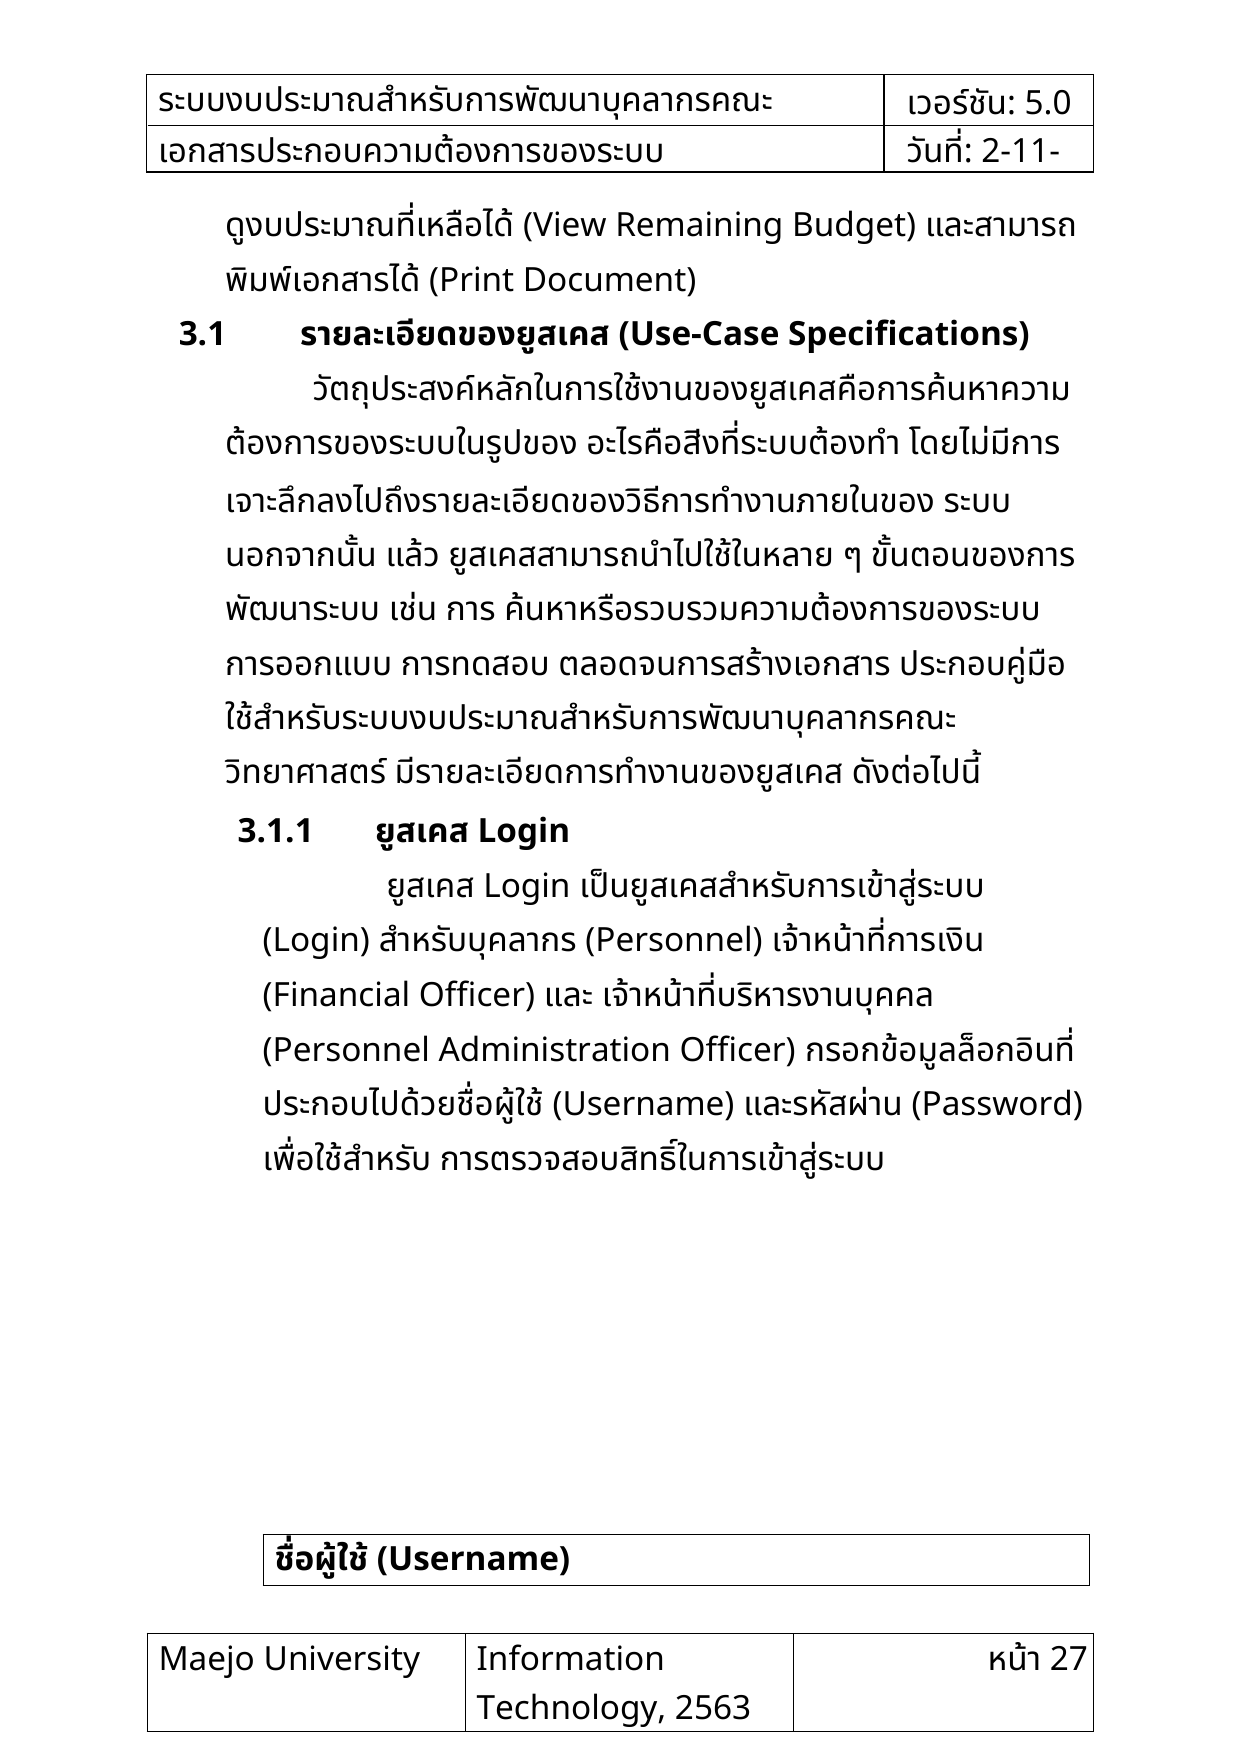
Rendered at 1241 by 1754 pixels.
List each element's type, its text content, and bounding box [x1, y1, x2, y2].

subtitle ยูสเคส Login [150, 807, 1090, 858]
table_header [264, 1535, 1089, 1585]
subtitle รายละเอียดของยูสเคส (Use-Case Specifications) [150, 310, 1090, 361]
text ยูสเคส Login เป็นยูสเคสสำหรับการเข้าสู่ระบบ (Login) สำหรับบุคลากร (Personnel) เจ้าหน้าที่การเงิน (Financial Officer) และ เจ้าหน้าที่บริหารงานบุคคล (Personnel Administration Officer) กรอกข้อมูลล็อกอินที่ประกอบไปด้วยชื่อผู้ใช้ (Username) และรหัสผ่าน (Password) เพื่อใช้สำหรับ การตรวจสอบสิทธิ์ในการเข้าสู่ระบบ [262, 862, 1090, 1185]
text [225, 201, 1090, 306]
list วัตถุประสงค์หลักในการใช้งานของยูสเคสคือการค้นหาความต้องการของระบบในรูปของ อะไรคือสิ่งที่ระบบต้องทำ โดยไม่มีการเจาะลึกลงไปถึงรายละเอียดของวิธีการทำงานภายในของ ระบบ นอกจากนั้น แล้ว ยูสเคสสามารถนำไปใช้ในหลาย ๆ ขั้นตอนของการพัฒนาระบบ เช่น การ ค้นหาหรือรวบรวมความต้องการของระบบการออกแบบ การทดสอบ ตลอดจนการสร้างเอกสาร ประกอบคู่มือใช้สำหรับระบบงบประมาณสำหรับการพัฒนาบุคลากรคณะวิทยาศาสตร์ มีรายละเอียดการทำงานของยูสเคส ดังต่อไปนี้ [225, 364, 1090, 799]
